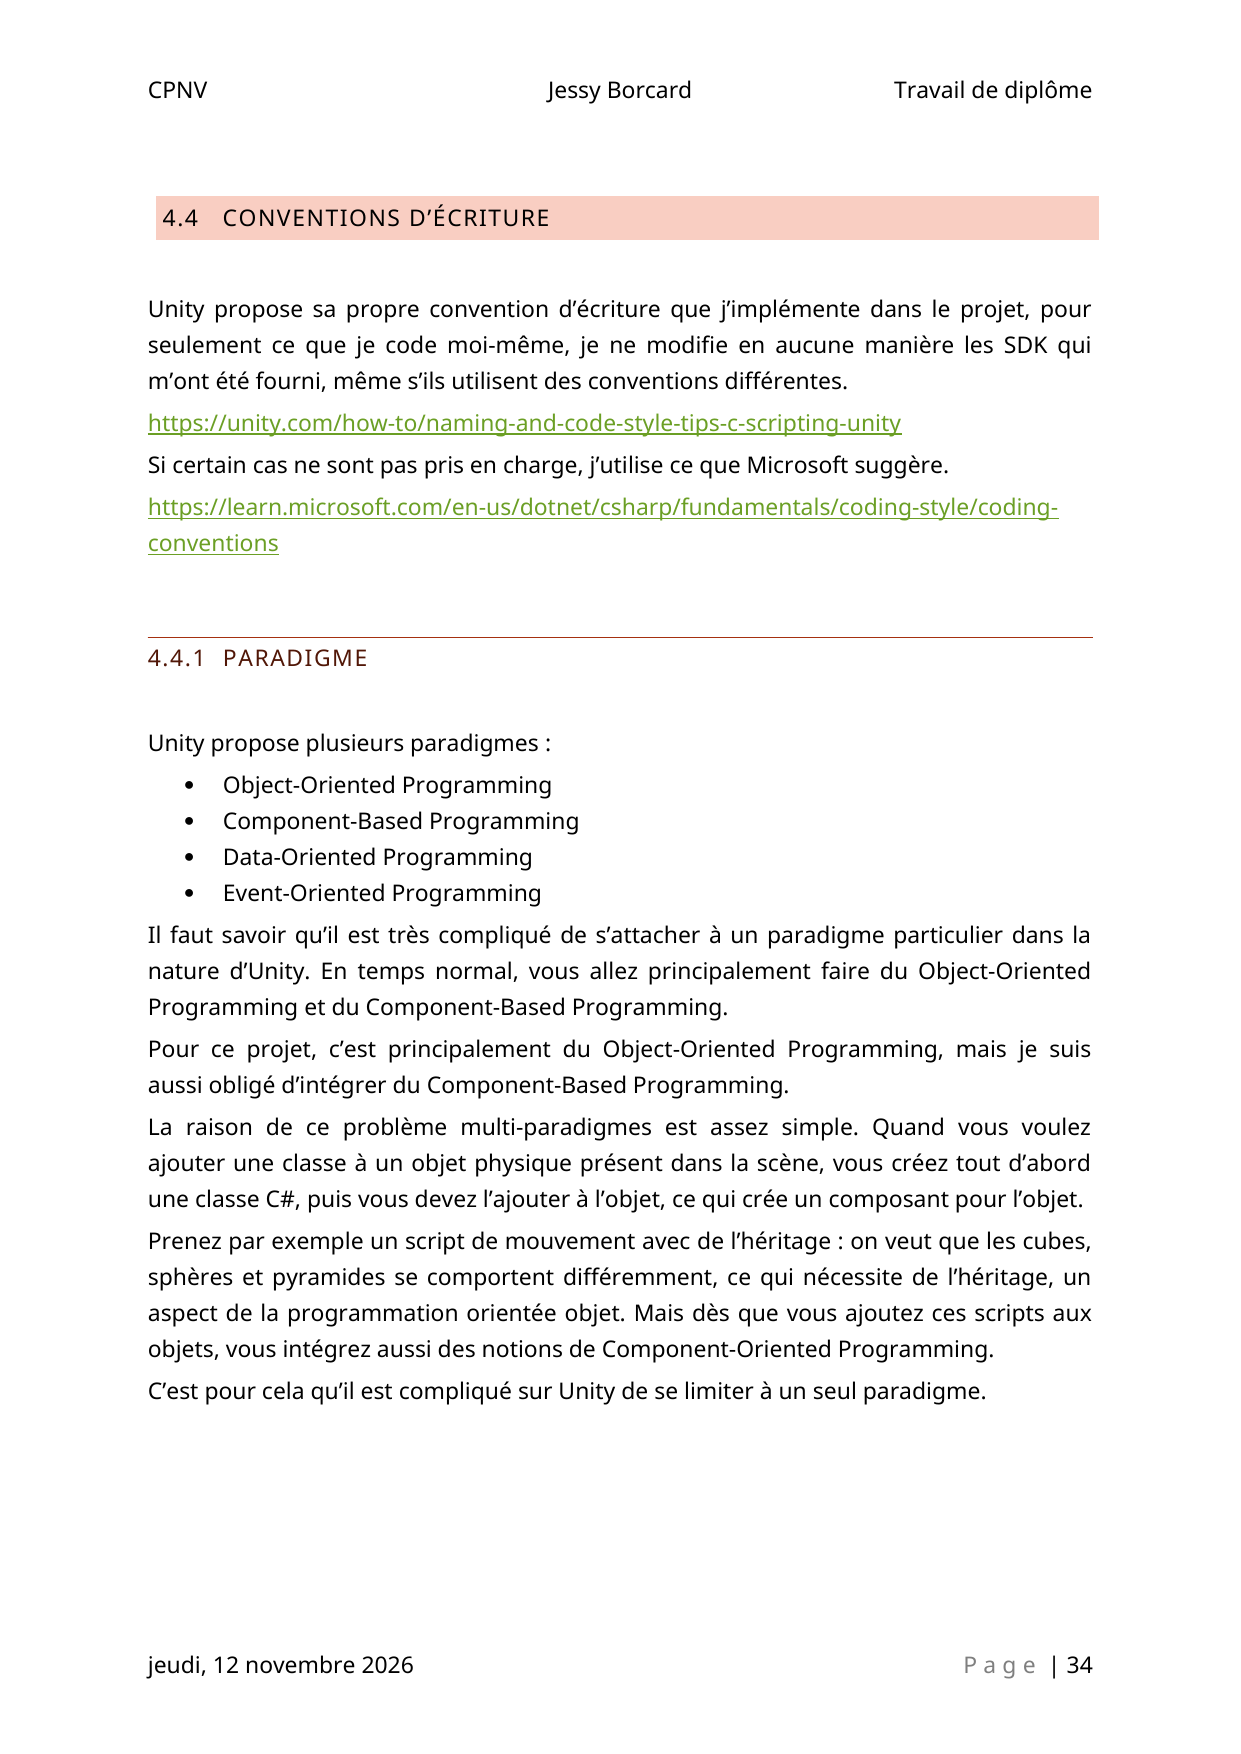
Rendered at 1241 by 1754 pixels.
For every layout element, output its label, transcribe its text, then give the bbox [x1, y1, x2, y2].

subtitle Paradigme [148, 638, 1093, 674]
text La raison de ce problème multi-paradigmes est assez simple. Quand vous voulez ajouter une classe à un objet physique présent dans la scène, vous créez tout d’abord une classe C#, puis vous devez l’ajouter à l’objet, ce qui crée un composant pour l’objet. [148, 1111, 1093, 1214]
text https://learn.microsoft.com/en-us/dotnet/csharp/fundamentals/coding-style/coding-conventions [148, 491, 1093, 558]
list Event-Oriented Programming [185, 877, 1093, 908]
list Component-Based Programming [185, 805, 1093, 836]
text Il faut savoir qu’il est très compliqué de s’attacher à un paradigme particulier dans la nature d’Unity. En temps normal, vous allez principalement faire du Object-Oriented Programming et du Component-Based Programming. [148, 919, 1093, 1022]
text Prenez par exemple un script de mouvement avec de l’héritage : on veut que les cubes, sphères et pyramides se comportent différemment, ce qui nécessite de l’héritage, un aspect de la programmation orientée objet. Mais dès que vous ajoutez ces scripts aux objets, vous intégrez aussi des notions de Component-Oriented Programming. [148, 1225, 1093, 1364]
subtitle Conventions d’écriture [163, 202, 1093, 233]
text https://unity.com/how-to/naming-and-code-style-tips-c-scripting-unity [148, 407, 1093, 438]
list Data-Oriented Programming [185, 841, 1093, 872]
text Unity propose plusieurs paradigmes : [148, 727, 1093, 758]
text Unity propose sa propre convention d’écriture que j’implémente dans le projet, pour seulement ce que je code moi-même, je ne modifie en aucune manière les SDK qui m’ont été fourni, même s’ils utilisent des conventions différentes. [148, 293, 1093, 396]
text Si certain cas ne sont pas pris en charge, j’utilise ce que Microsoft suggère. [148, 449, 1093, 480]
text Pour ce projet, c’est principalement du Object-Oriented Programming, mais je suis aussi obligé d’intégrer du Component-Based Programming. [148, 1033, 1093, 1100]
text C’est pour cela qu’il est compliqué sur Unity de se limiter à un seul paradigme. [148, 1375, 1093, 1406]
list Object-Oriented Programming [185, 769, 1093, 800]
